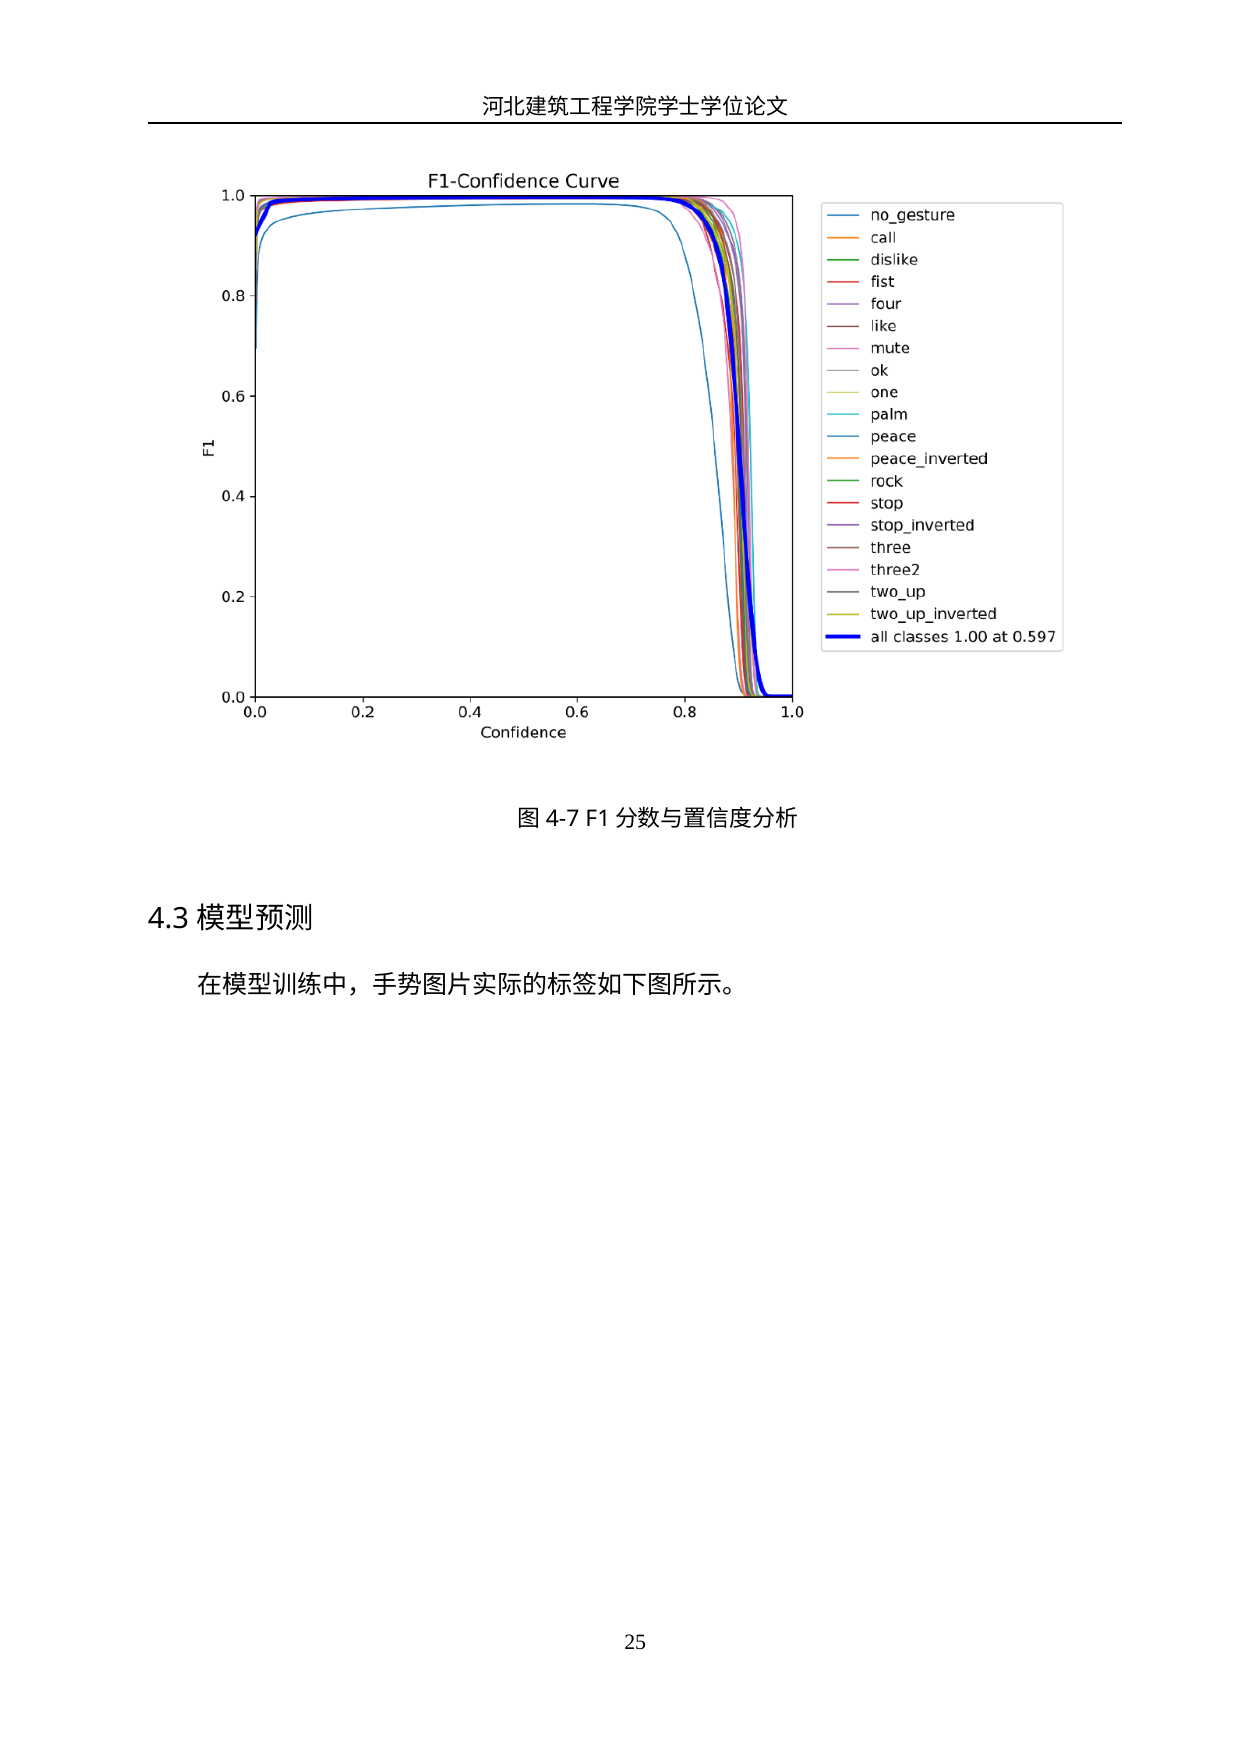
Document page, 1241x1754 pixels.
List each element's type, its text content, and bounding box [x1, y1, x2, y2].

text 图 4-7 F1分数与置信度分析 [148, 800, 1122, 833]
text 在模型训练中，手势图片实际的标签如下图所示。 [148, 961, 1122, 1002]
picture [184, 157, 1085, 757]
text 4.3 模型预测 [148, 883, 1122, 948]
